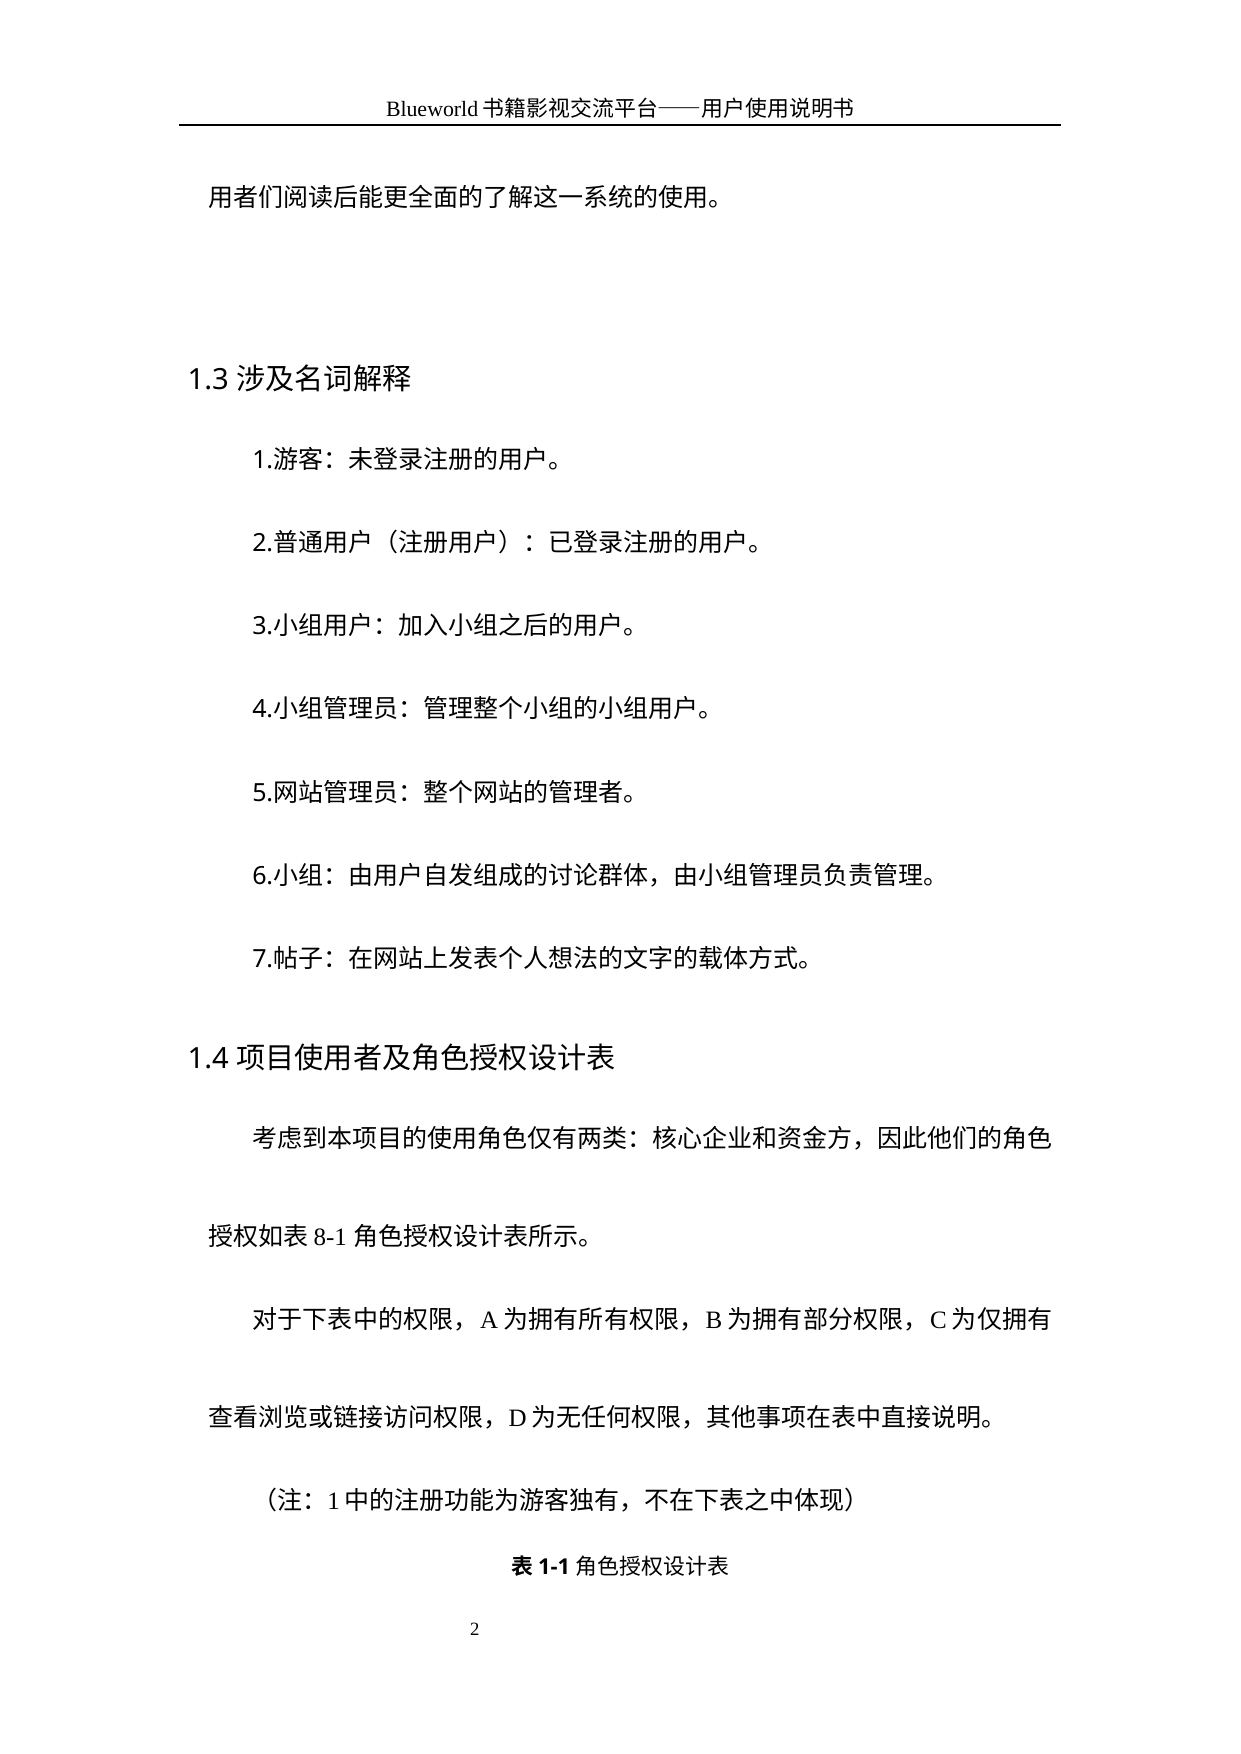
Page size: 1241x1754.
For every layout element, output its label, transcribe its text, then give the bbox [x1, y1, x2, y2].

text 6.小组：由用户自发组成的讨论群体，由小组管理员负责管理。 [208, 841, 1053, 906]
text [208, 163, 1053, 228]
text 1.游客：未登录注册的用户。 [208, 425, 1053, 490]
text 4.小组管理员：管理整个小组的小组用户。 [208, 674, 1053, 739]
text 表1-1 角色授权设计表 [187, 1549, 1053, 1581]
subtitle 1.3 涉及名词解释 [187, 344, 1053, 409]
text 对于下表中的权限，A为拥有所有权限，B为拥有部分权限，C为仅拥有查看浏览或链接访问权限，D为无任何权限，其他事项在表中直接说明。 [208, 1285, 1053, 1448]
text 7.帖子：在网站上发表个人想法的文字的载体方式。 [208, 924, 1053, 989]
text 5.网站管理员：整个网站的管理者。 [208, 758, 1053, 823]
text 考虑到本项目的使用角色仅有两类：核心企业和资金方，因此他们的角色授权如表8-1 角色授权设计表所示。 [208, 1104, 1053, 1267]
text 3.小组用户：加入小组之后的用户。 [208, 591, 1053, 656]
text （注：1中的注册功能为游客独有，不在下表之中体现） [208, 1466, 1053, 1531]
text 2.普通用户（注册用户）：已登录注册的用户。 [208, 508, 1053, 573]
subtitle 1.4 项目使用者及角色授权设计表 [187, 1023, 1053, 1088]
